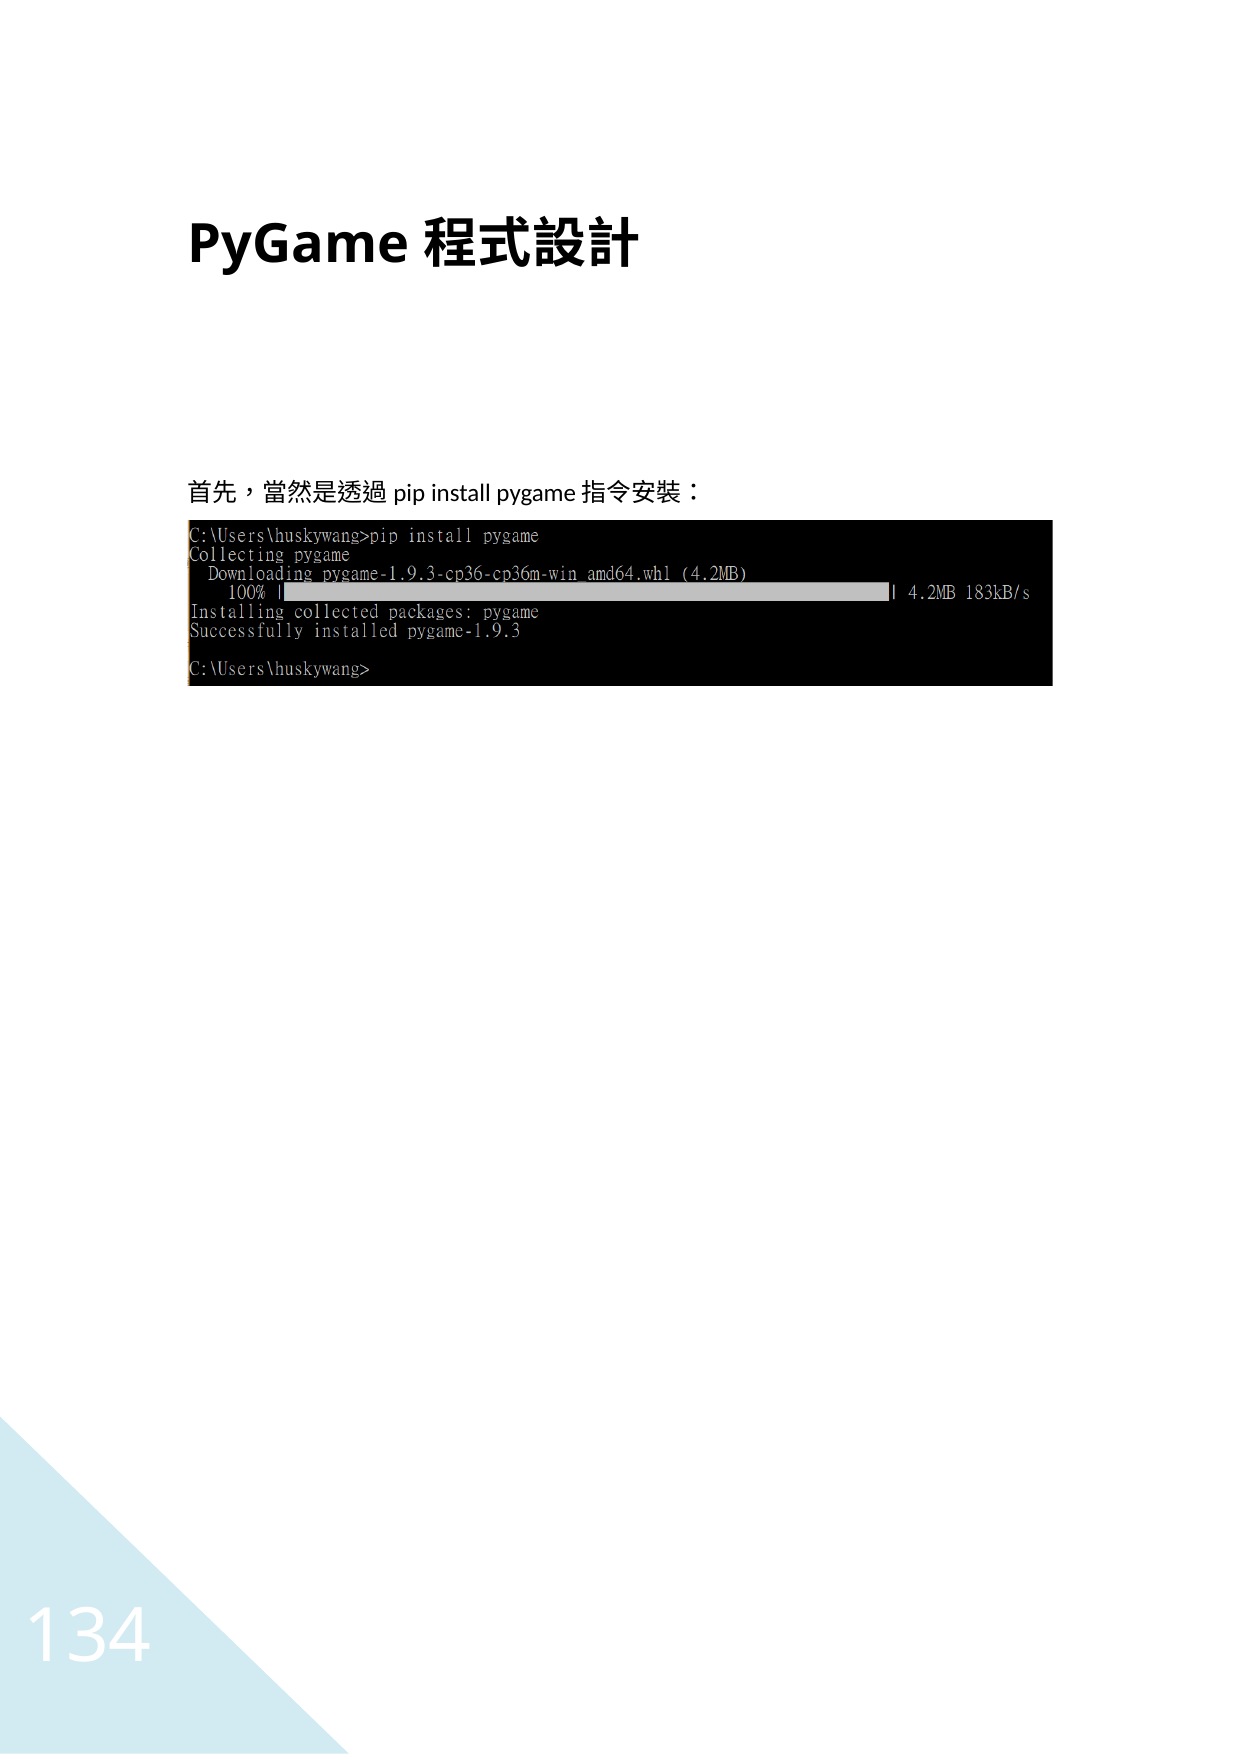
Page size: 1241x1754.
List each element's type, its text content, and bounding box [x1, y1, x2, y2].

subtitle PyGame 程式設計 [187, 183, 1053, 296]
text 首先，當然是透過 pip install pygame 指令安裝： [187, 472, 1053, 509]
picture [187, 520, 1053, 686]
